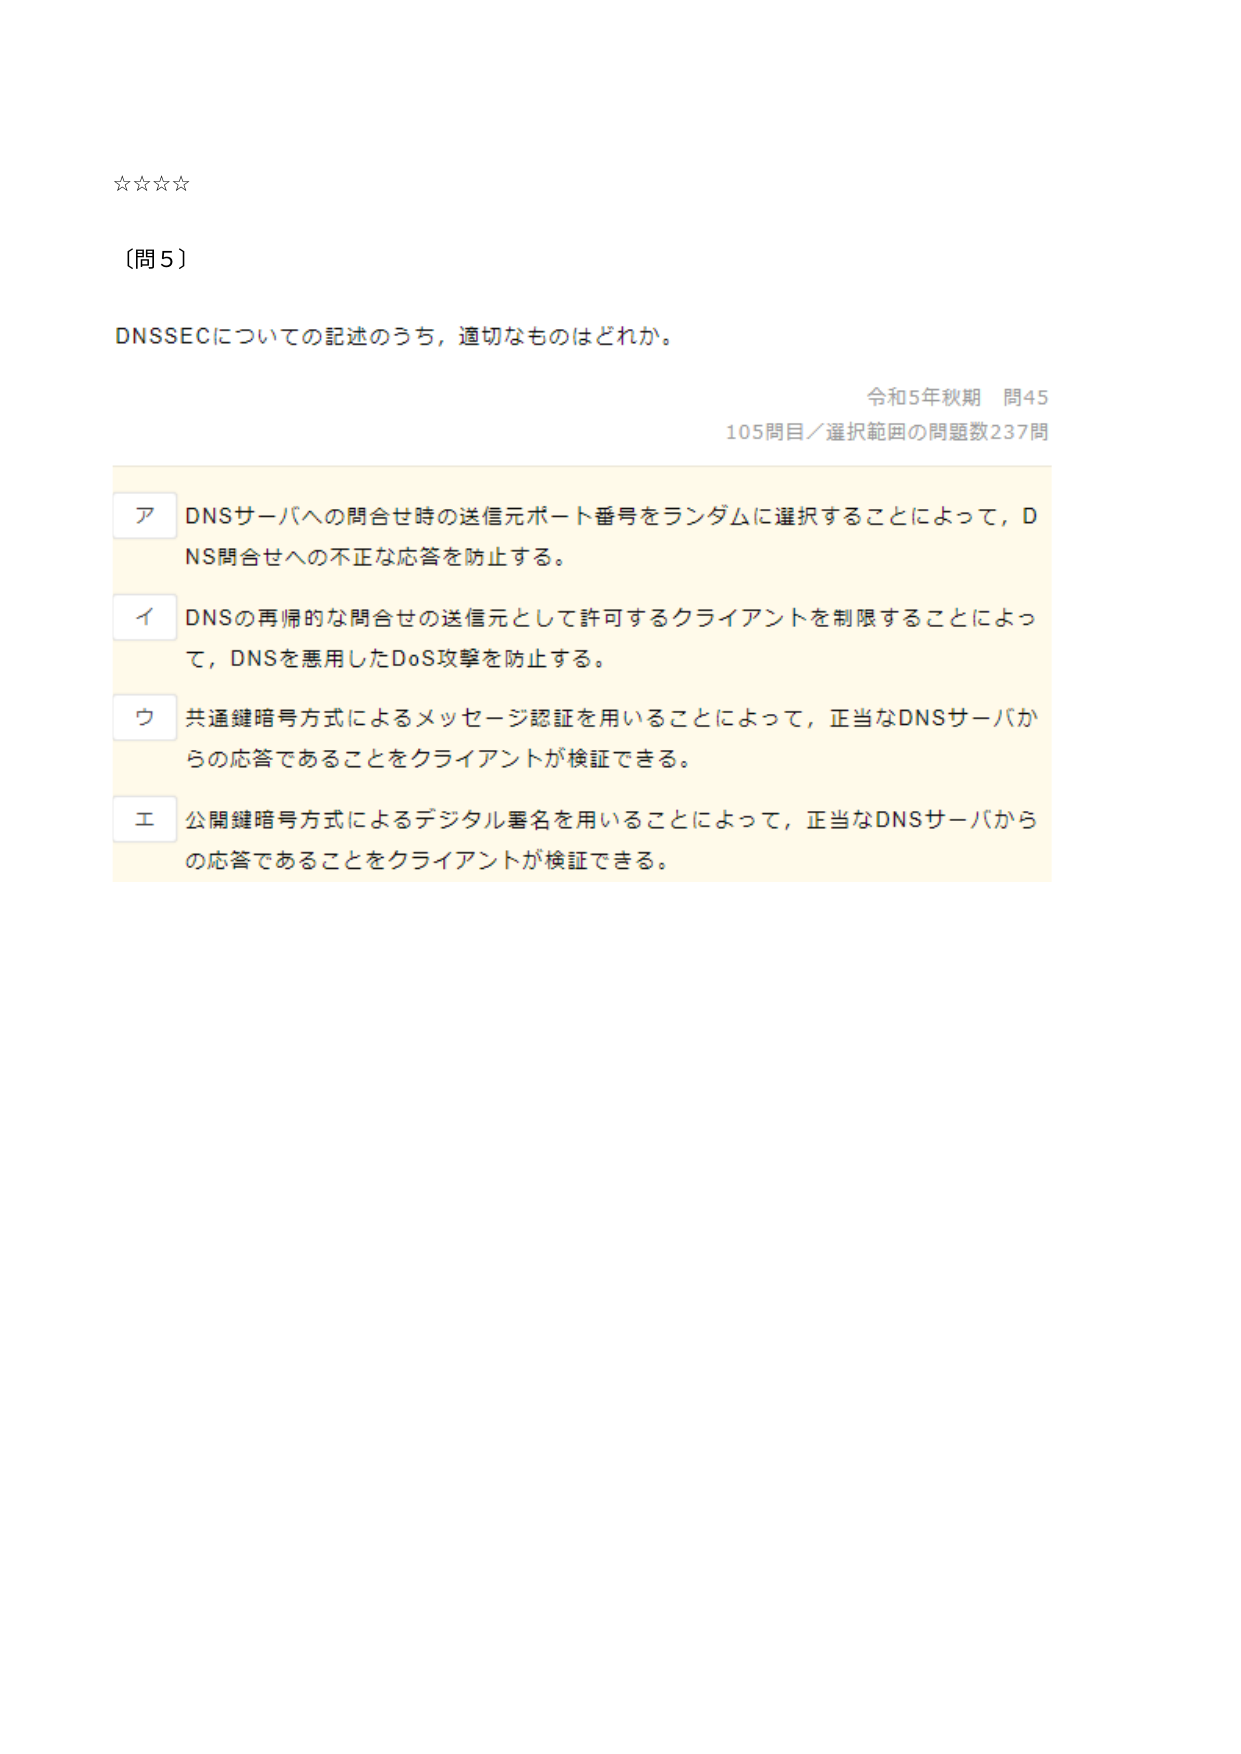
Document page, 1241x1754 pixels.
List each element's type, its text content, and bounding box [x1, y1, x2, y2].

text ☆☆☆☆ [112, 164, 1128, 202]
text 〔問５〕 [112, 239, 1128, 277]
picture [112, 314, 1052, 882]
